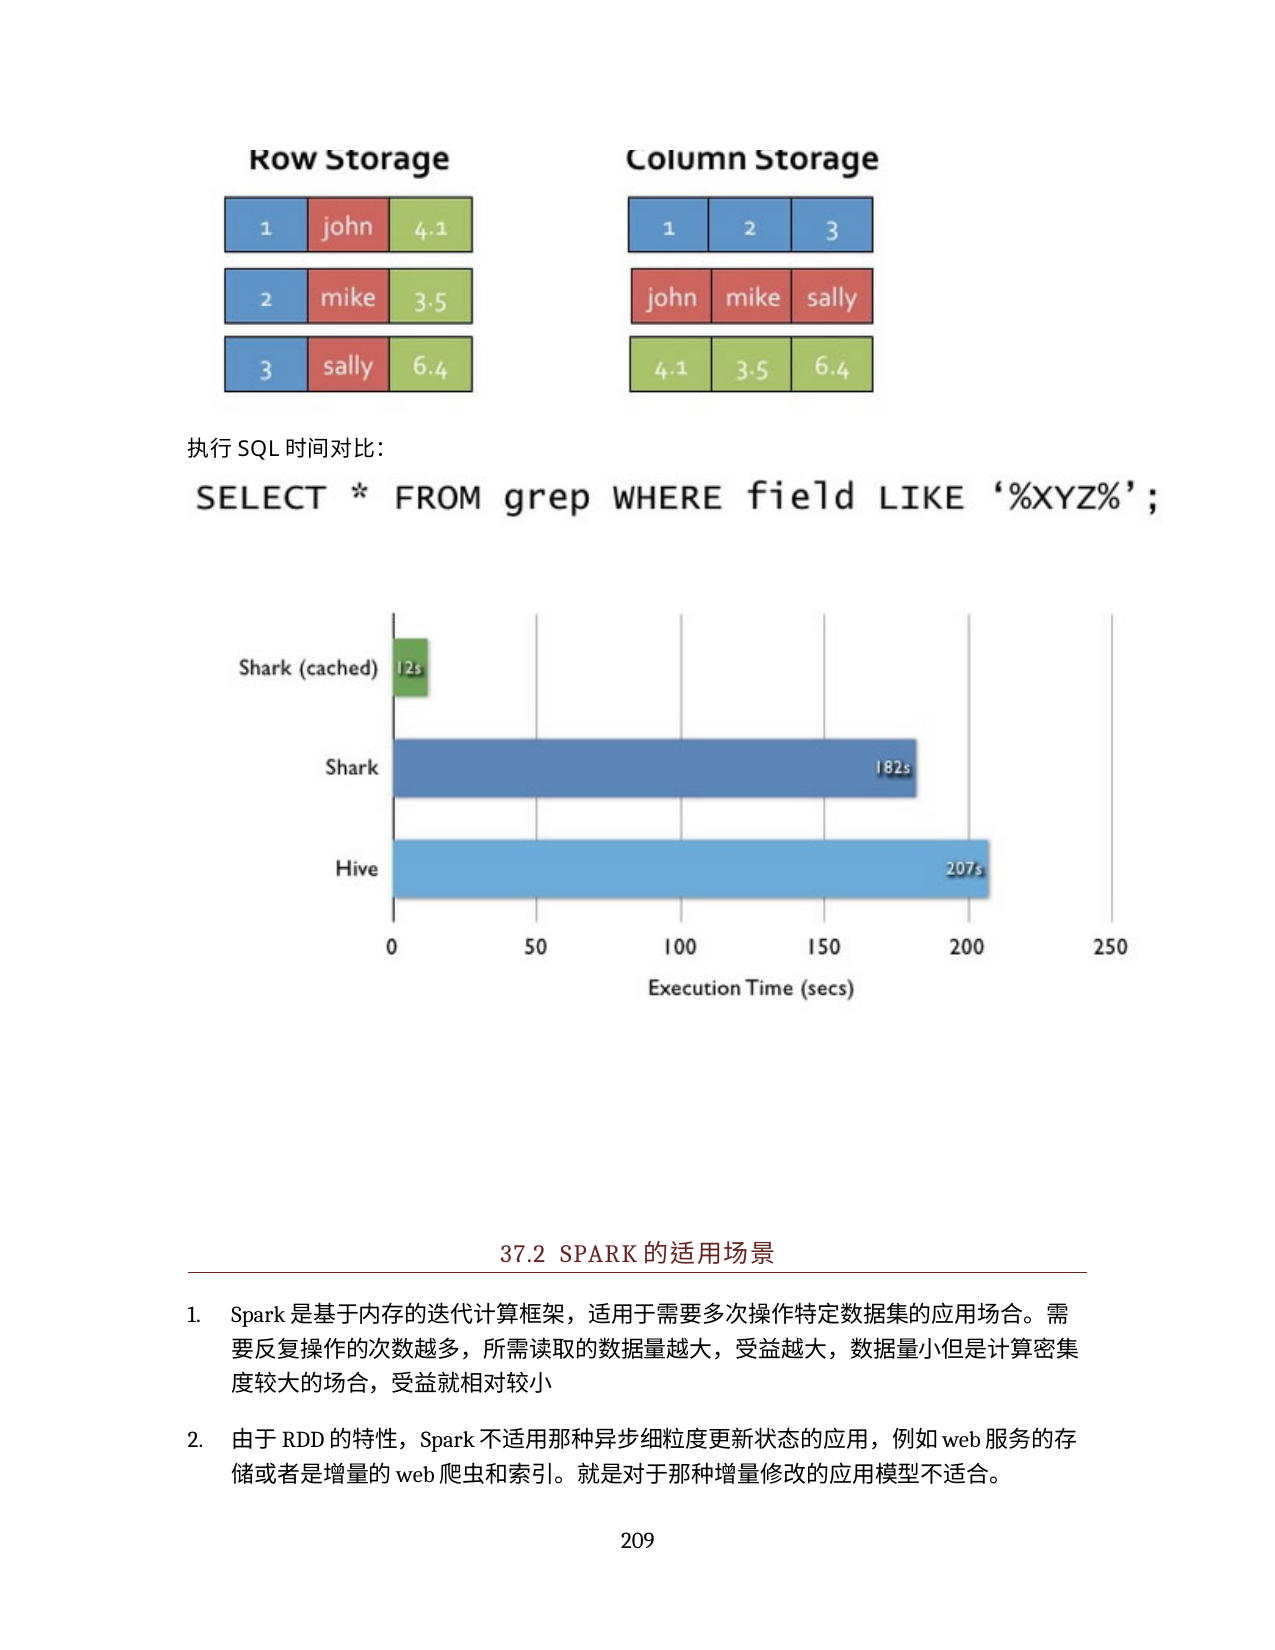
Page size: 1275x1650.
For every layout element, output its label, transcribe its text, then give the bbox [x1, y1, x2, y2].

text 执行SQL时间对比： [187, 423, 1087, 462]
list Spark是基于内存的迭代计算框架，适用于需要多次操作特定数据集的应用场合。需要反复操作的次数越多，所需读取的数据量越大，受益越大，数据量小但是计算密集度较大的场合，受益就相对较小 [187, 1296, 1087, 1398]
list 由于RDD的特性，Spark不适用那种异步细粒度更新状态的应用，例如web服务的存储或者是增量的web爬虫和索引。就是对于那种增量修改的应用模型不适合。 [187, 1421, 1087, 1489]
subtitle Spark的适用场景 [187, 1236, 1087, 1273]
picture [187, 150, 916, 424]
picture [187, 462, 1196, 1011]
